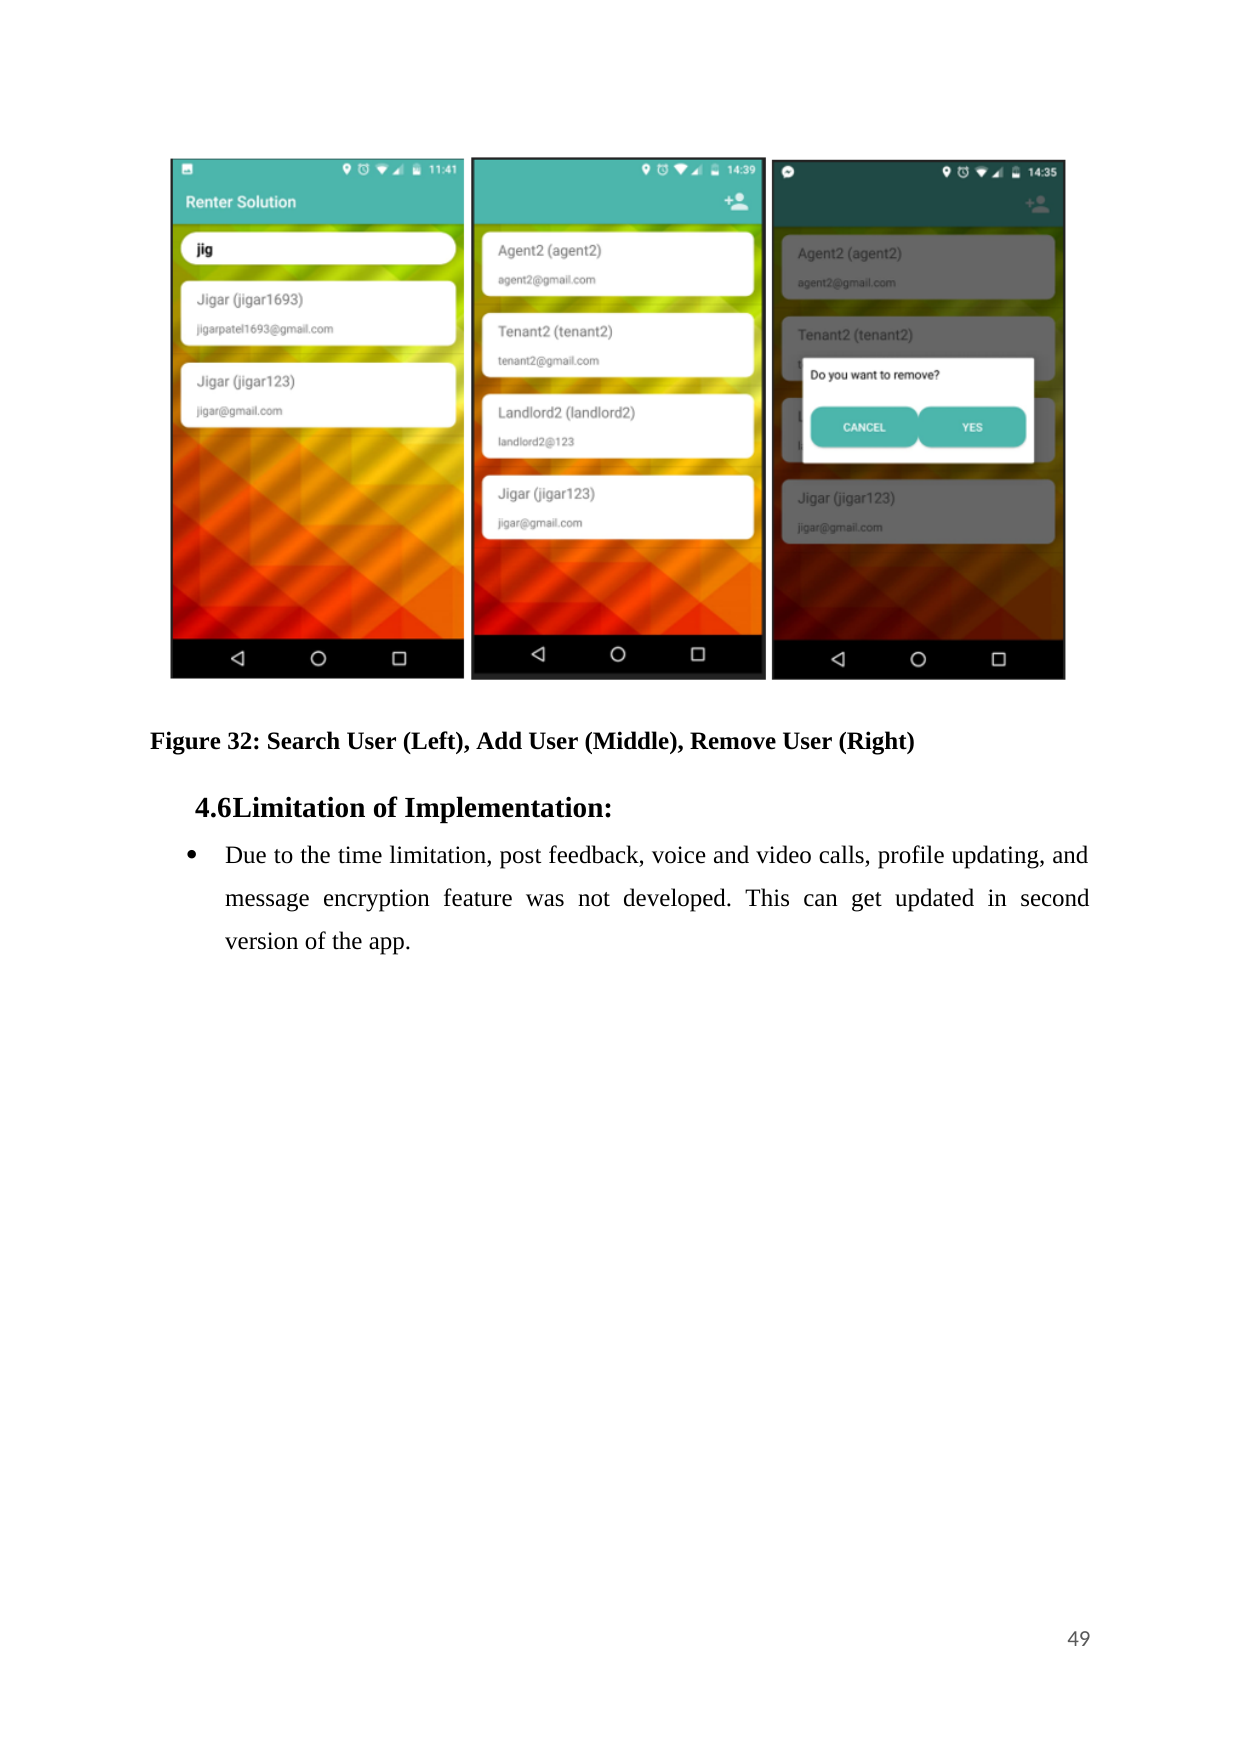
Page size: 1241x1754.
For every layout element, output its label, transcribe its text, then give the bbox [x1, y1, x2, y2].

picture [150, 150, 1091, 692]
text Figure 32: Search User (Left), Add User (Middle), Remove User (Right) [150, 726, 1090, 755]
list Due to the time limitation, post feedback, voice and video calls, profile updating, and message encryption feature was not developed. This can get updated in second version of the app. [187, 840, 1090, 955]
subtitle Limitation of Implementation: [195, 790, 1090, 824]
